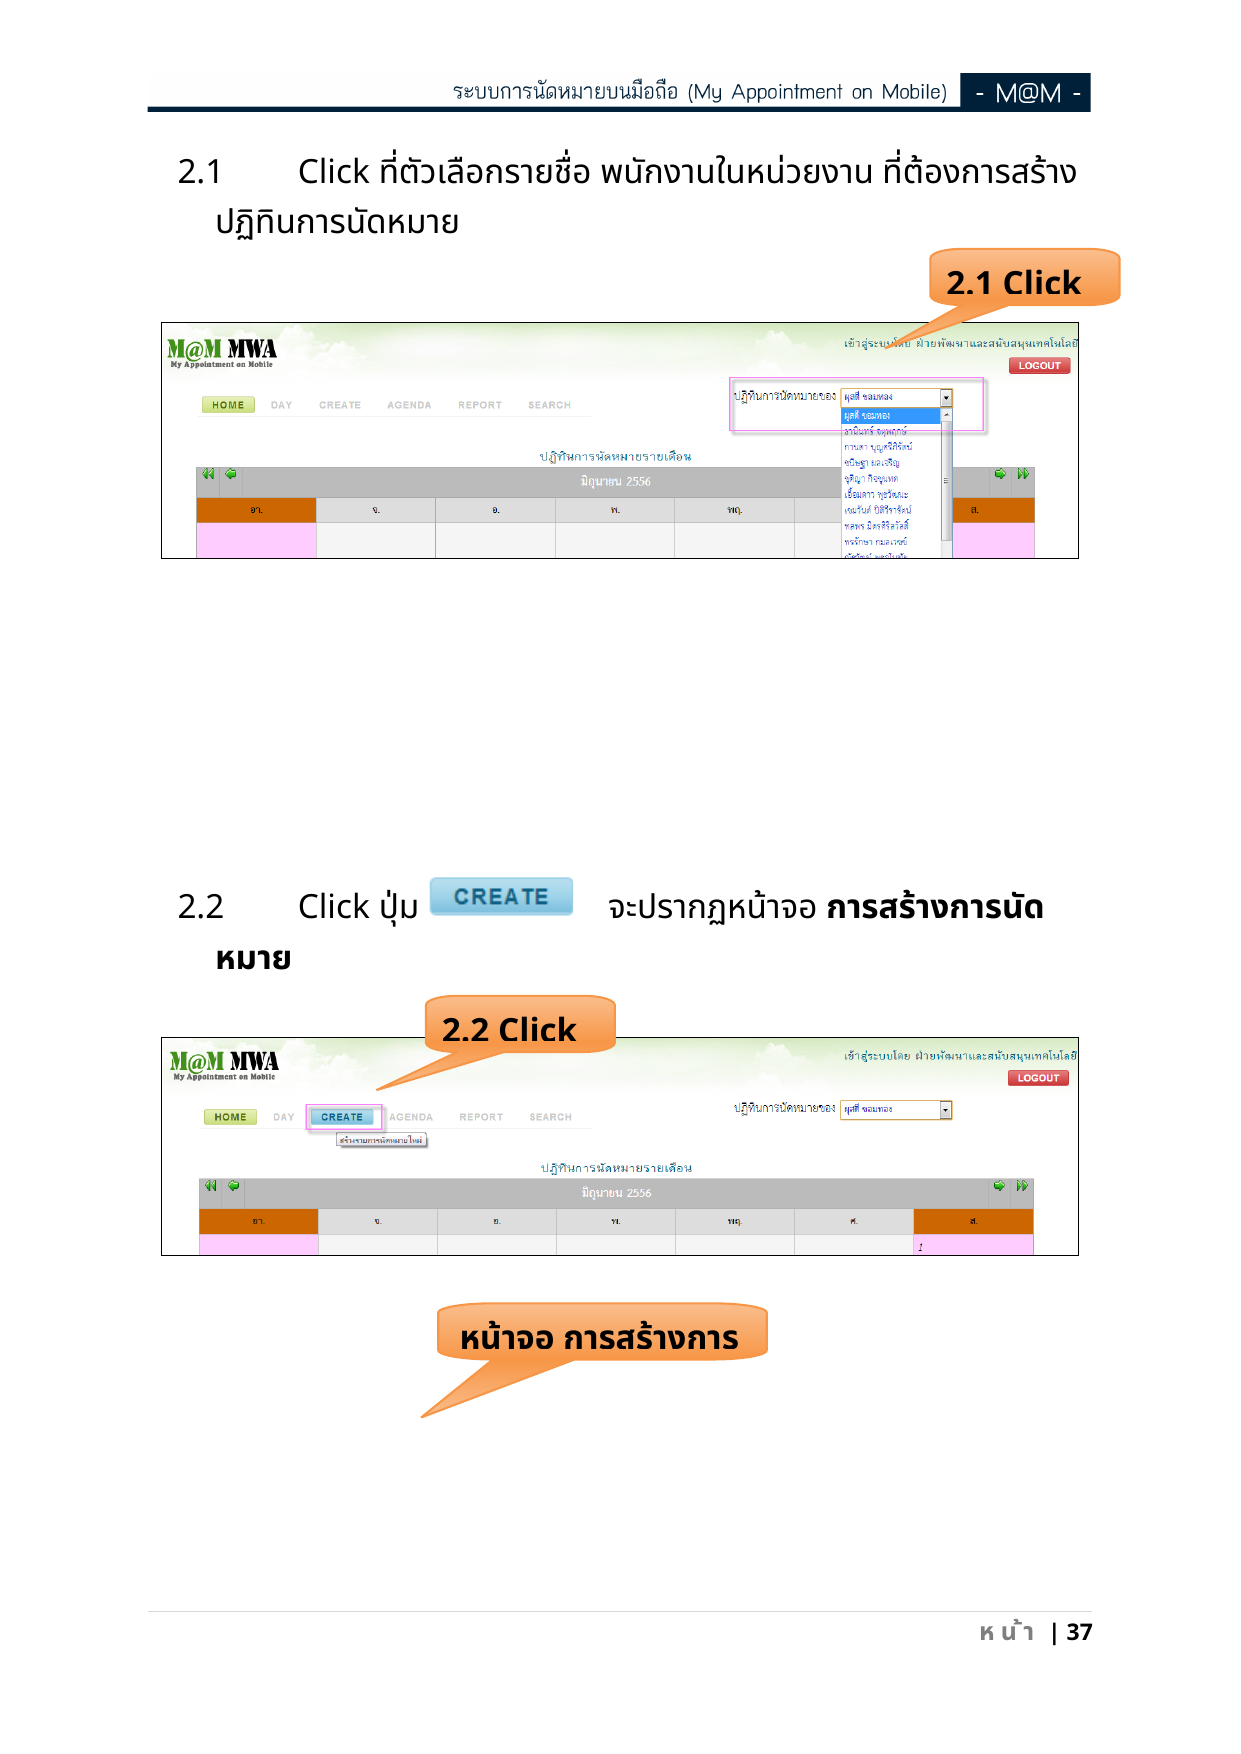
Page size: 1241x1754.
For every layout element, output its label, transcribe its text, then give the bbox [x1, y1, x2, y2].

picture [427, 876, 574, 919]
picture [162, 1038, 1078, 1255]
list Click ปุ่ม จะปรากฏหน้าจอ การสร้างการนัดหมาย [177, 876, 1092, 984]
picture [147, 73, 1091, 112]
list Click ที่ตัวเลือกรายชื่อ พนักงานในหน่วยงาน ที่ต้องการสร้างปฏิทินการนัดหมาย [177, 148, 1092, 249]
picture [162, 323, 1078, 558]
